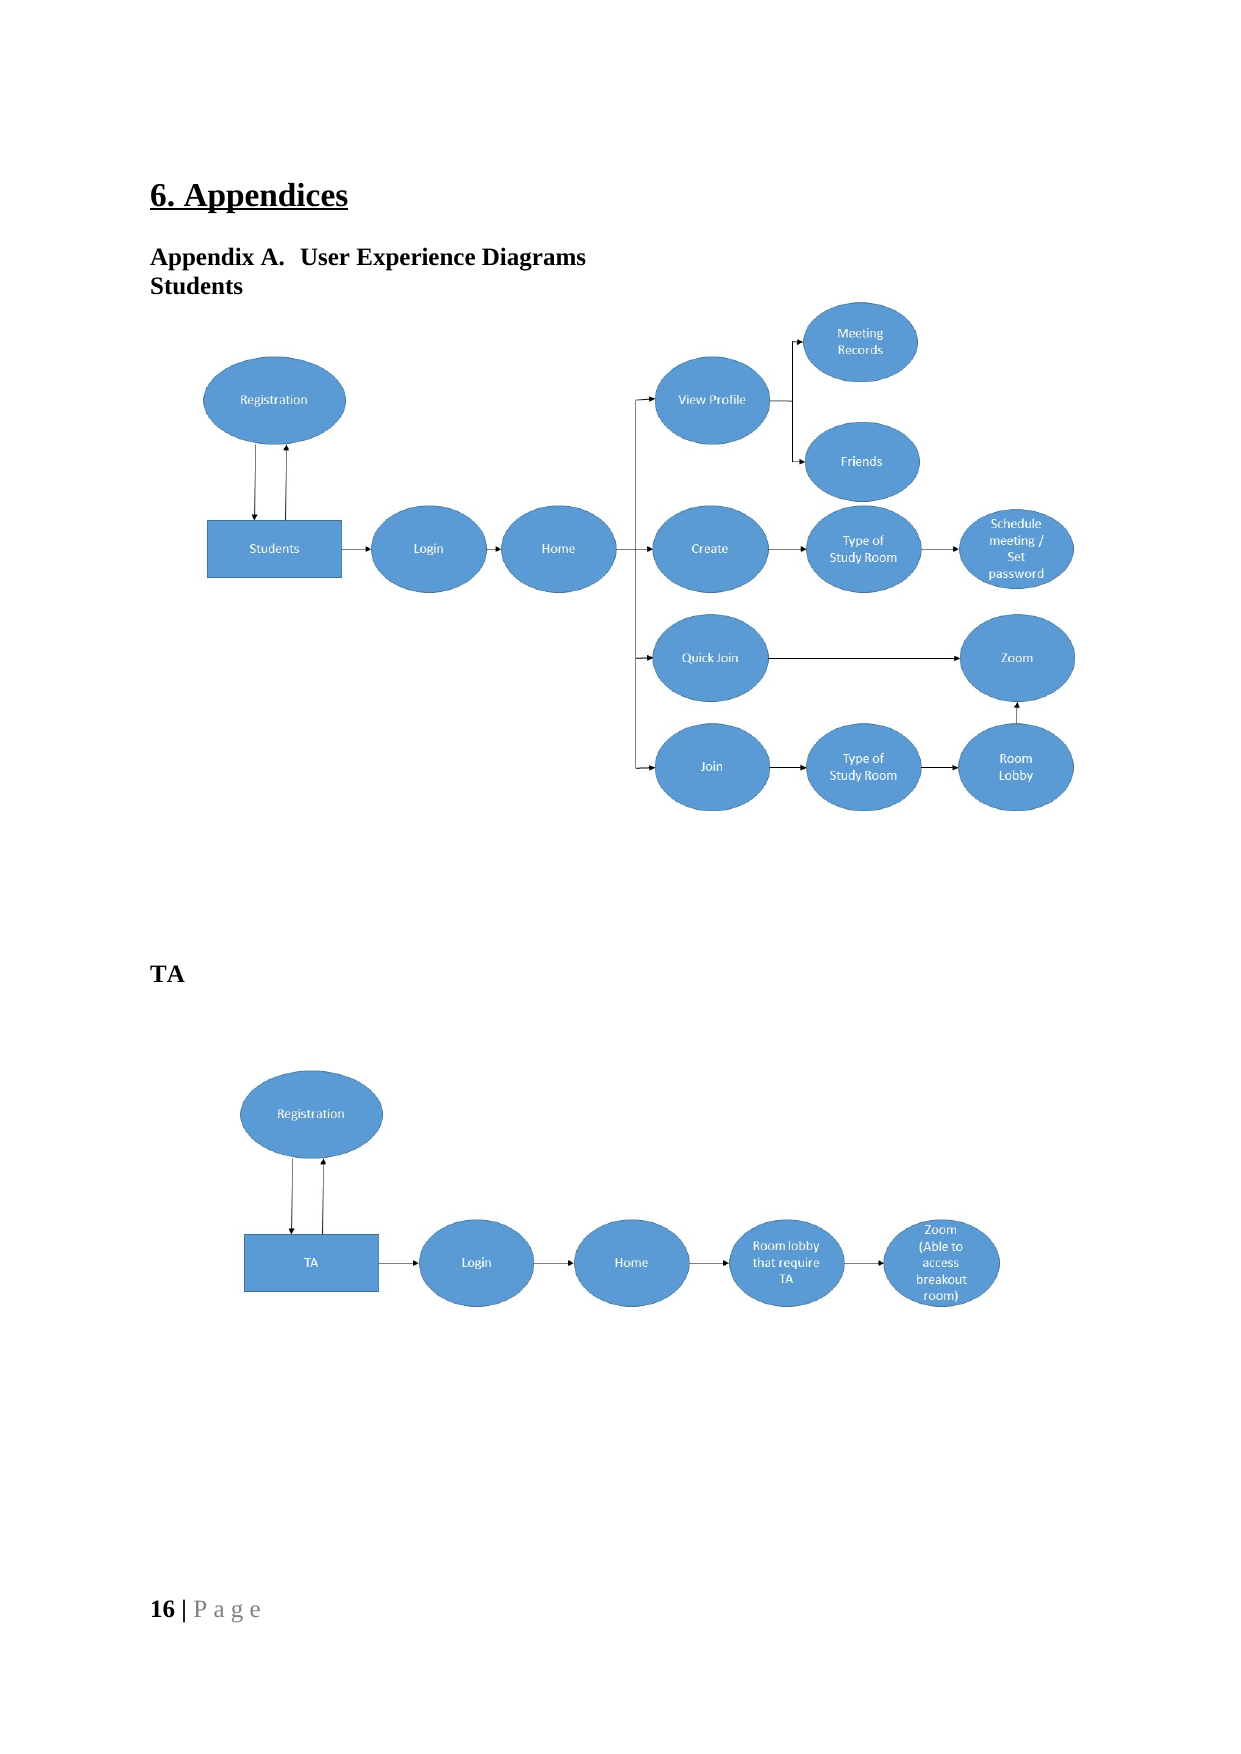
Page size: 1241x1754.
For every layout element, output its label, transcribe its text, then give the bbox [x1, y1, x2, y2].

subtitle TA [150, 959, 1090, 988]
subtitle 6. Appendices [150, 175, 1090, 213]
picture [187, 1013, 1128, 1541]
subtitle Appendix A. User Experience Diagrams [150, 242, 1090, 271]
picture [150, 299, 1090, 827]
subtitle Students [150, 271, 1090, 299]
